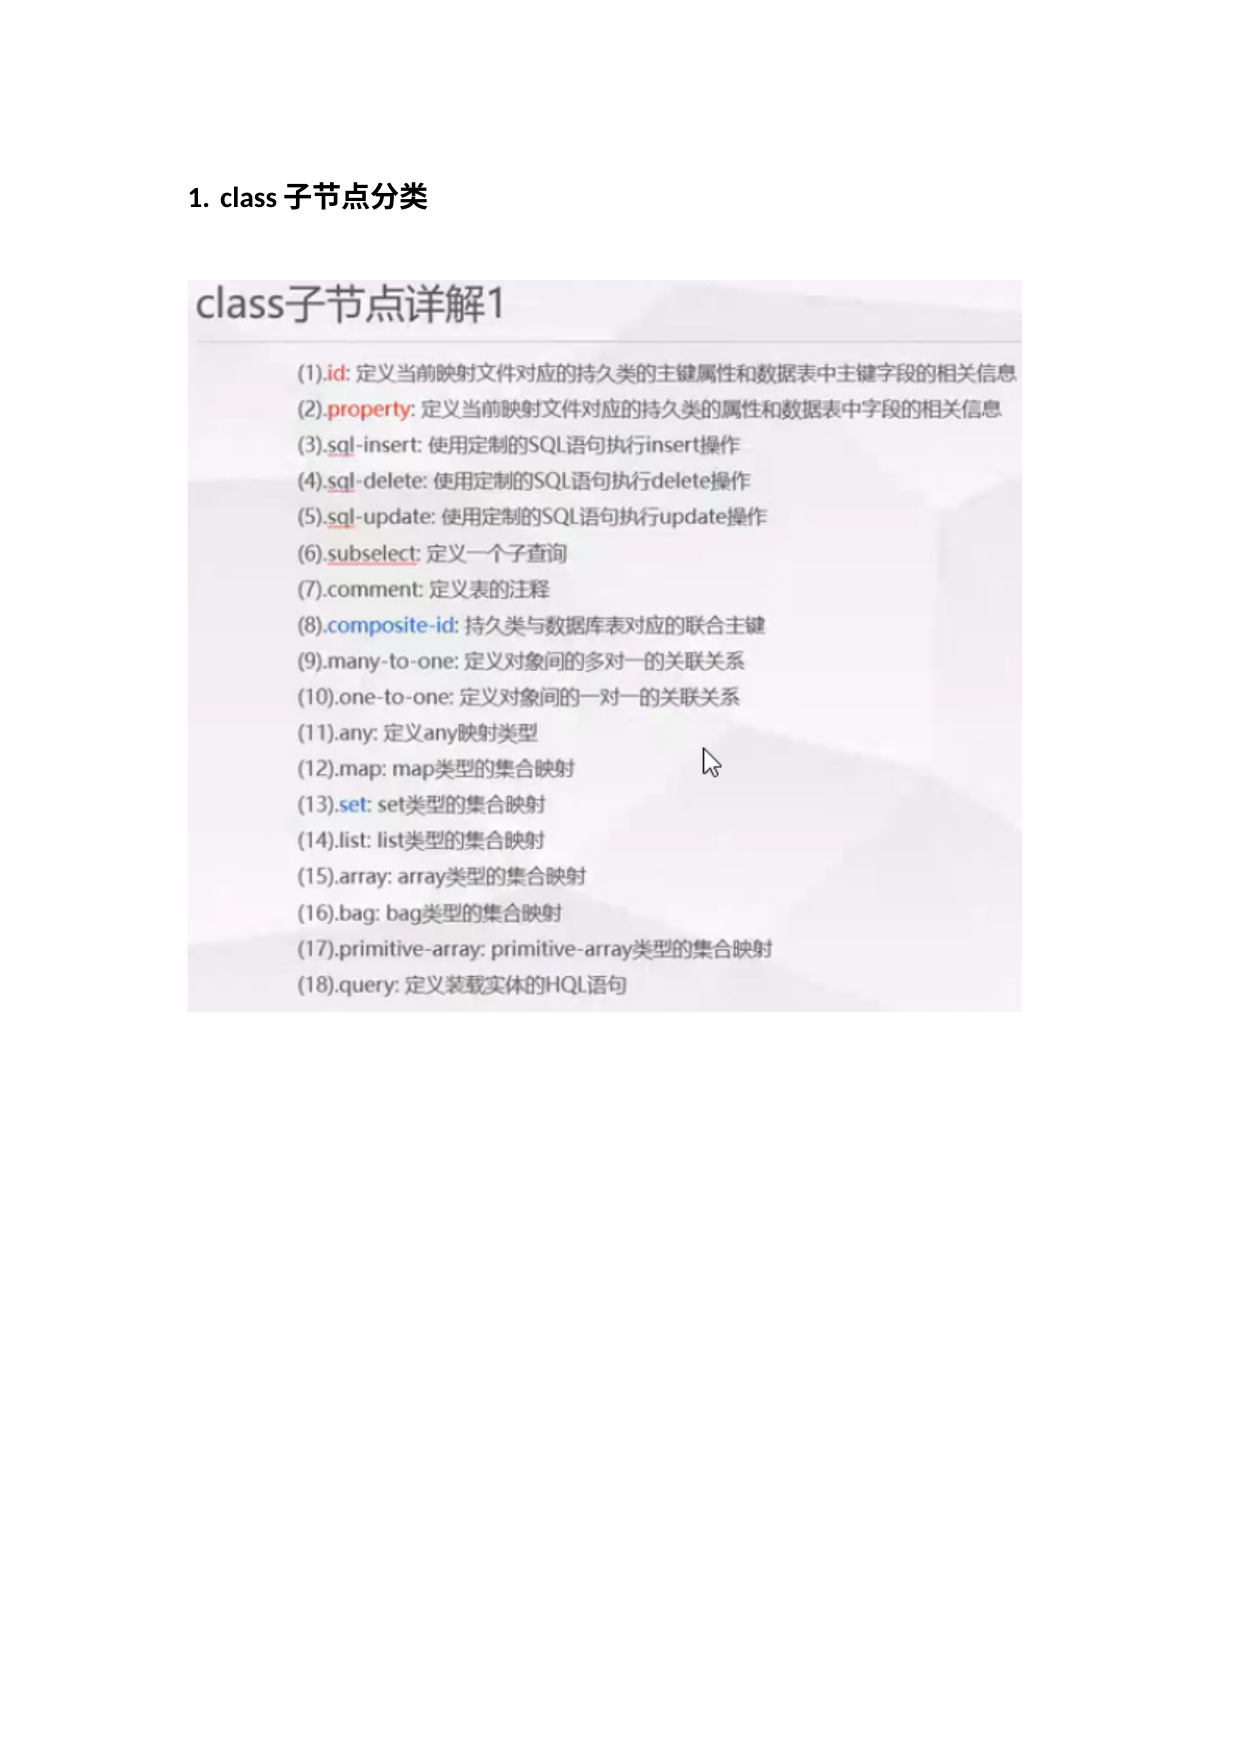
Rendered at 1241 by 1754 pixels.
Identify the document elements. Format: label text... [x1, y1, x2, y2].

subtitle class子节点分类 [187, 162, 1053, 227]
picture [187, 280, 1022, 1012]
